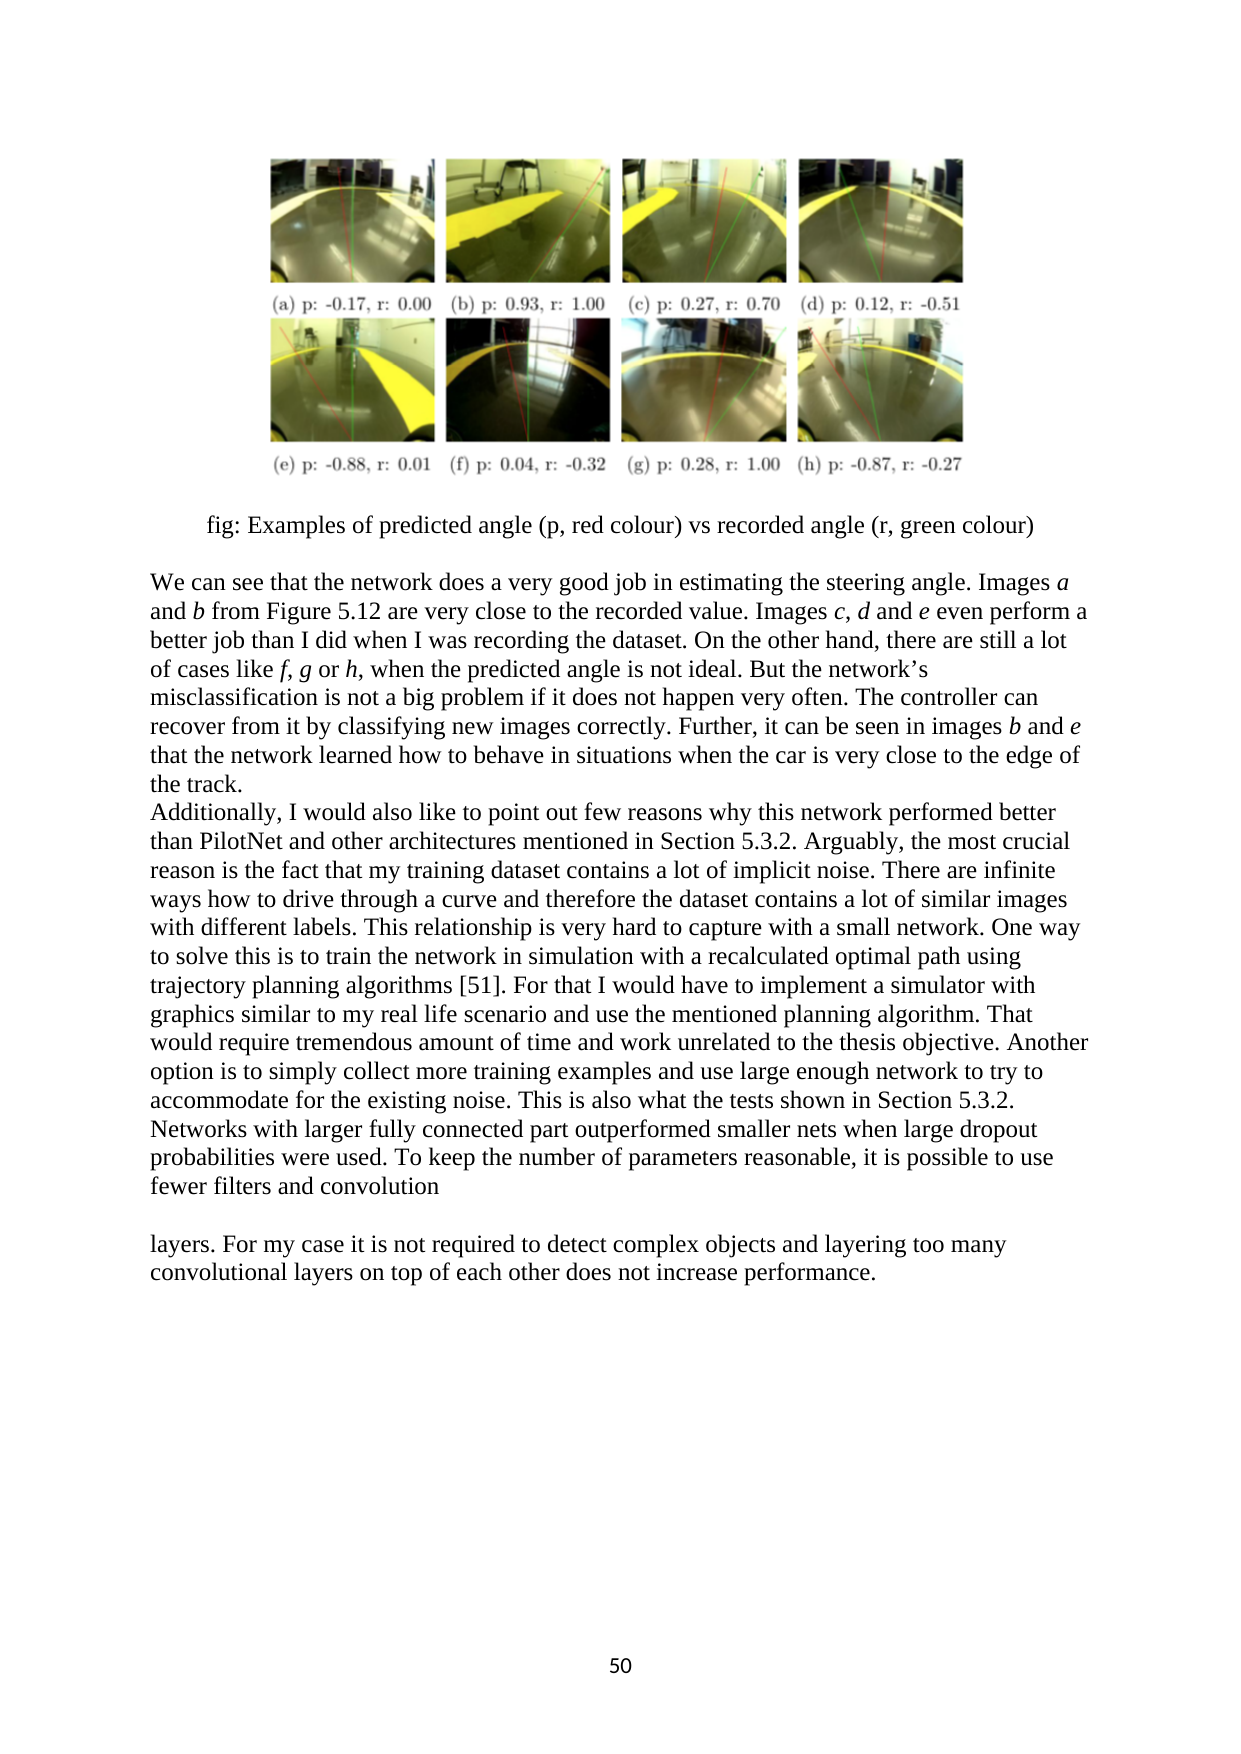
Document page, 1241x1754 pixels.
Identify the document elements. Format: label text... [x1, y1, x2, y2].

text fig: Examples of predicted angle (p, red colour) vs recorded angle (r, green colour) [150, 510, 1090, 539]
text layers. For my case it is not required to detect complex objects and layering too many convolutional layers on top of each other does not increase performance. [150, 1229, 1090, 1286]
picture [263, 150, 977, 482]
text Additionally, I would also like to point out few reasons why this network performed better than PilotNet and other architectures mentioned in Section 5.3.2. Arguably, the most crucial reason is the fact that my training dataset contains a lot of implicit noise. There are infinite ways how to drive through a curve and therefore the dataset contains a lot of similar images with different labels. This relationship is very hard to capture with a small network. One way to solve this is to train the network in simulation with a recalculated optimal path using trajectory planning algorithms [51]. For that I would have to implement a simulator with graphics similar to my real life scenario and use the mentioned planning algorithm. That would require tremendous amount of time and work unrelated to the thesis objective. Another option is to simply collect more training examples and use large enough network to try to accommodate for the existing noise. This is also what the tests shown in Section 5.3.2. Networks with larger fully connected part outperformed smaller nets when large dropout probabilities were used. To keep the number of parameters reasonable, it is possible to use fewer filters and convolution [150, 797, 1090, 1200]
text We can see that the network does a very good job in estimating the steering angle. Images a and b from Figure 5.12 are very close to the recorded value. Images c, d and e even perform a better job than I did when I was recording the dataset. On the other hand, there are still a lot of cases like f, g or h, when the predicted angle is not ideal. But the network’s misclassification is not a big problem if it does not happen very often. The controller can recover from it by classifying new images correctly. Further, it can be seen in images b and e that the network learned how to behave in situations when the car is very close to the edge of the track. [150, 567, 1090, 797]
